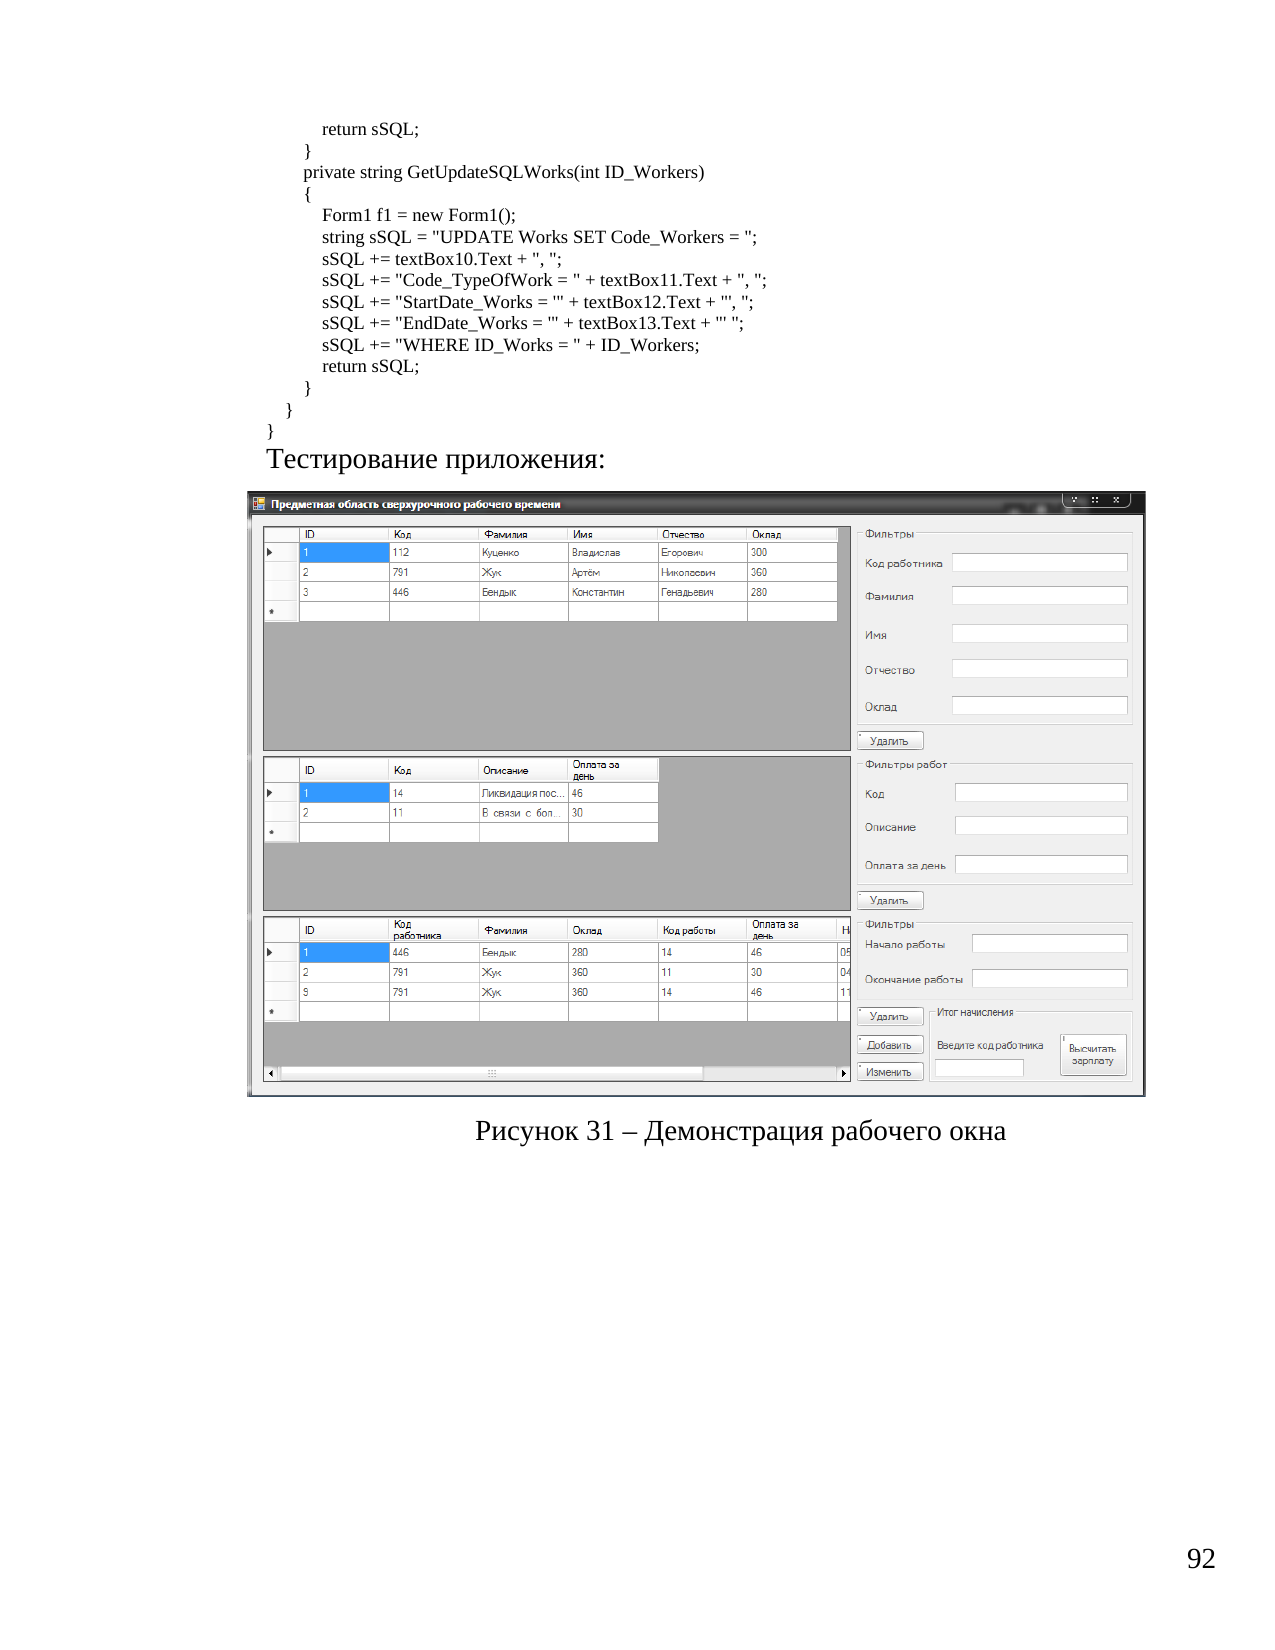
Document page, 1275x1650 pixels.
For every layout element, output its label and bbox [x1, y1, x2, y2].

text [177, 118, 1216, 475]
picture [247, 491, 1146, 1097]
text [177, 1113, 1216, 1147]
